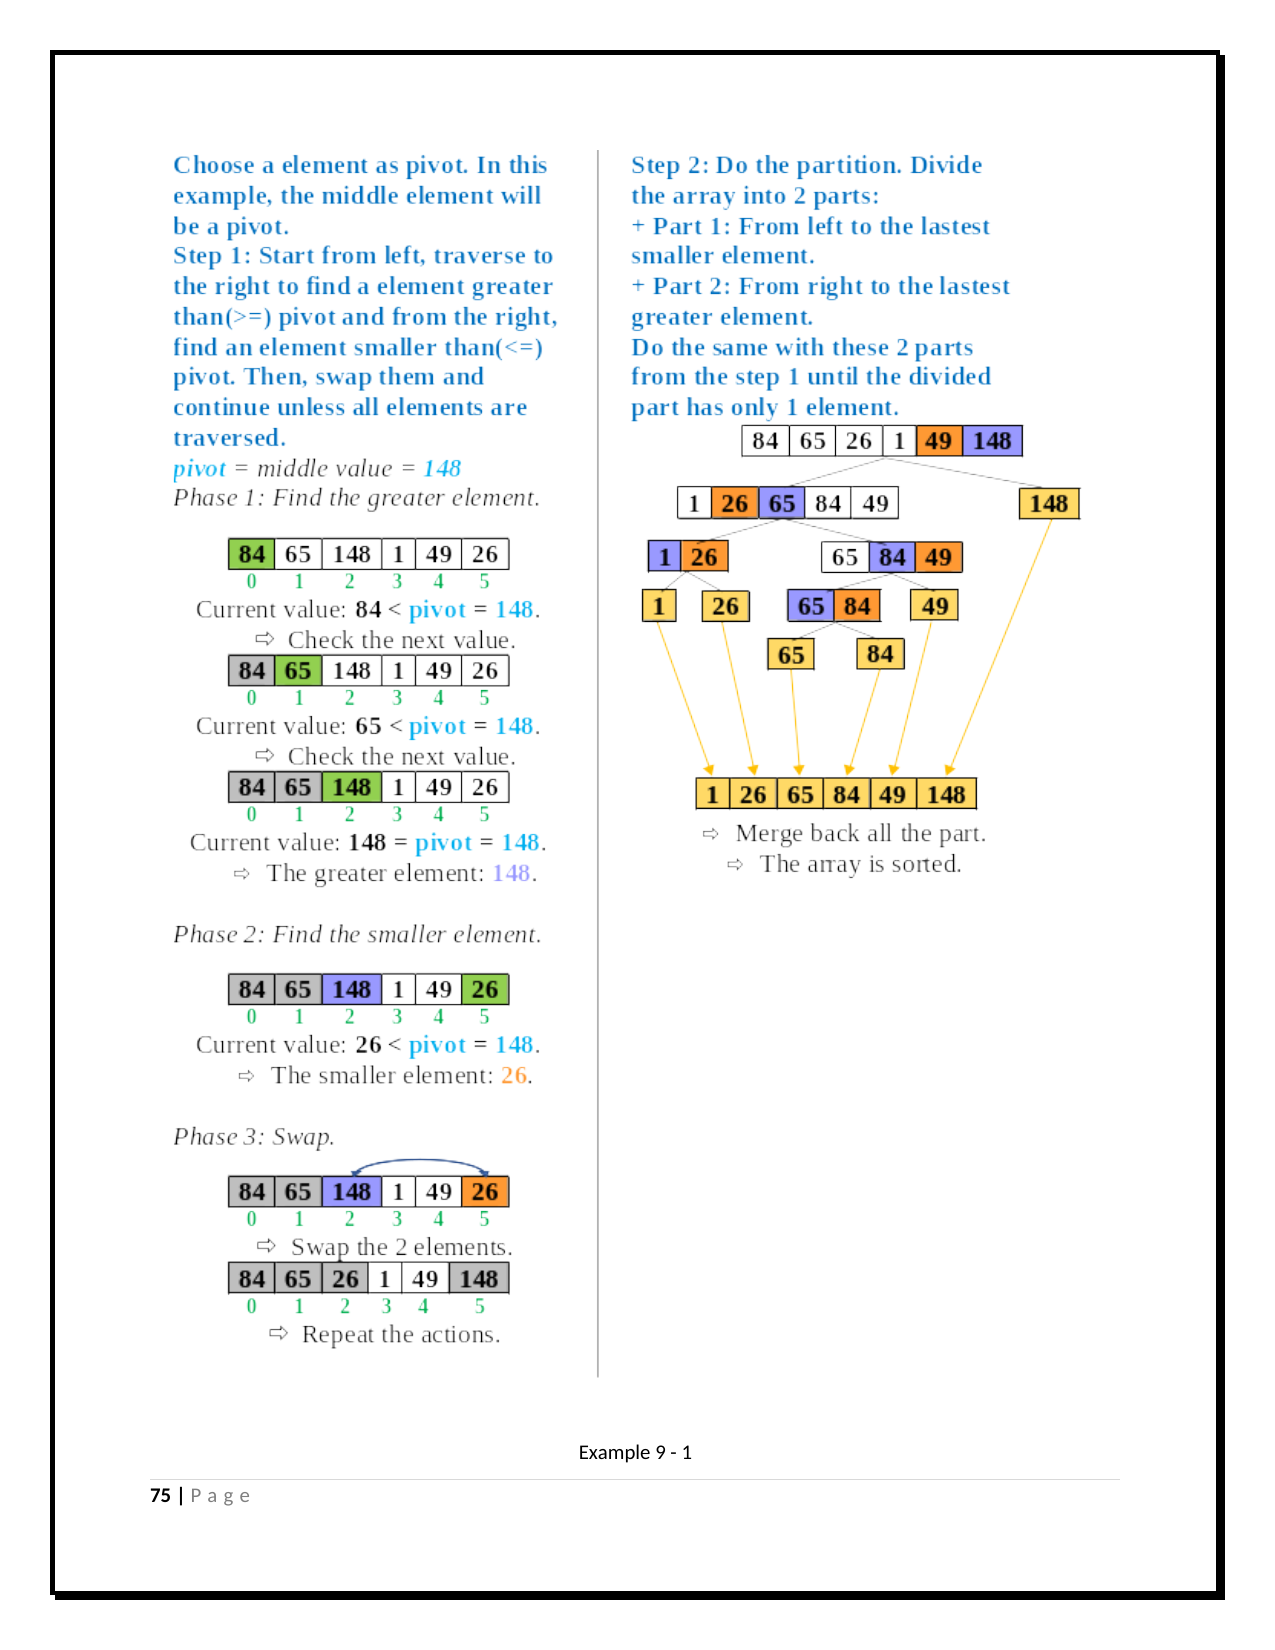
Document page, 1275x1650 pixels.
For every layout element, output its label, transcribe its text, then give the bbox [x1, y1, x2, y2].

text Example 9 - 1 [150, 1439, 1120, 1465]
